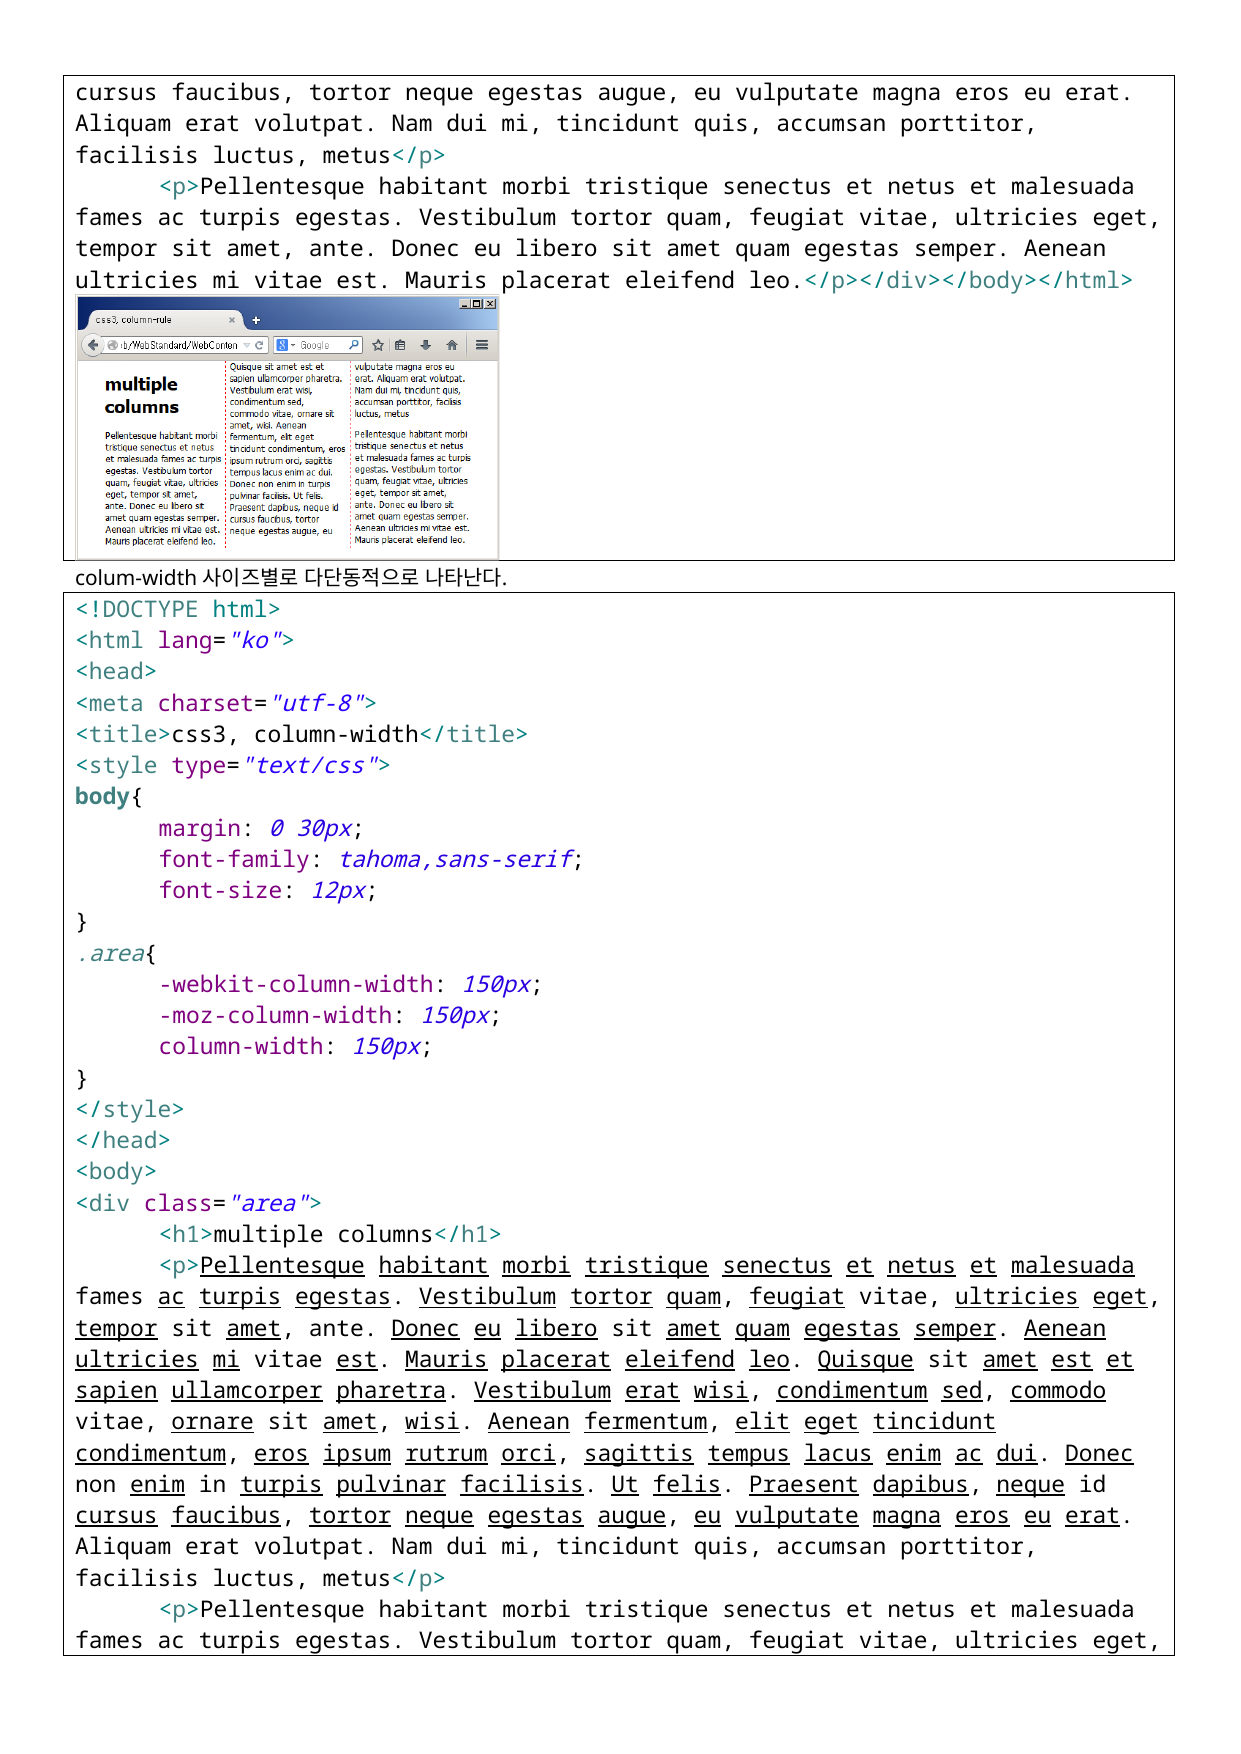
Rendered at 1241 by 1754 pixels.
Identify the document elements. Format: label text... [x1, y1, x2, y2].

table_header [64, 76, 1174, 560]
text colum-width 사이즈별로 다단동적으로 나타난다. [75, 561, 1165, 592]
picture [75, 294, 500, 561]
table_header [64, 593, 1174, 1655]
